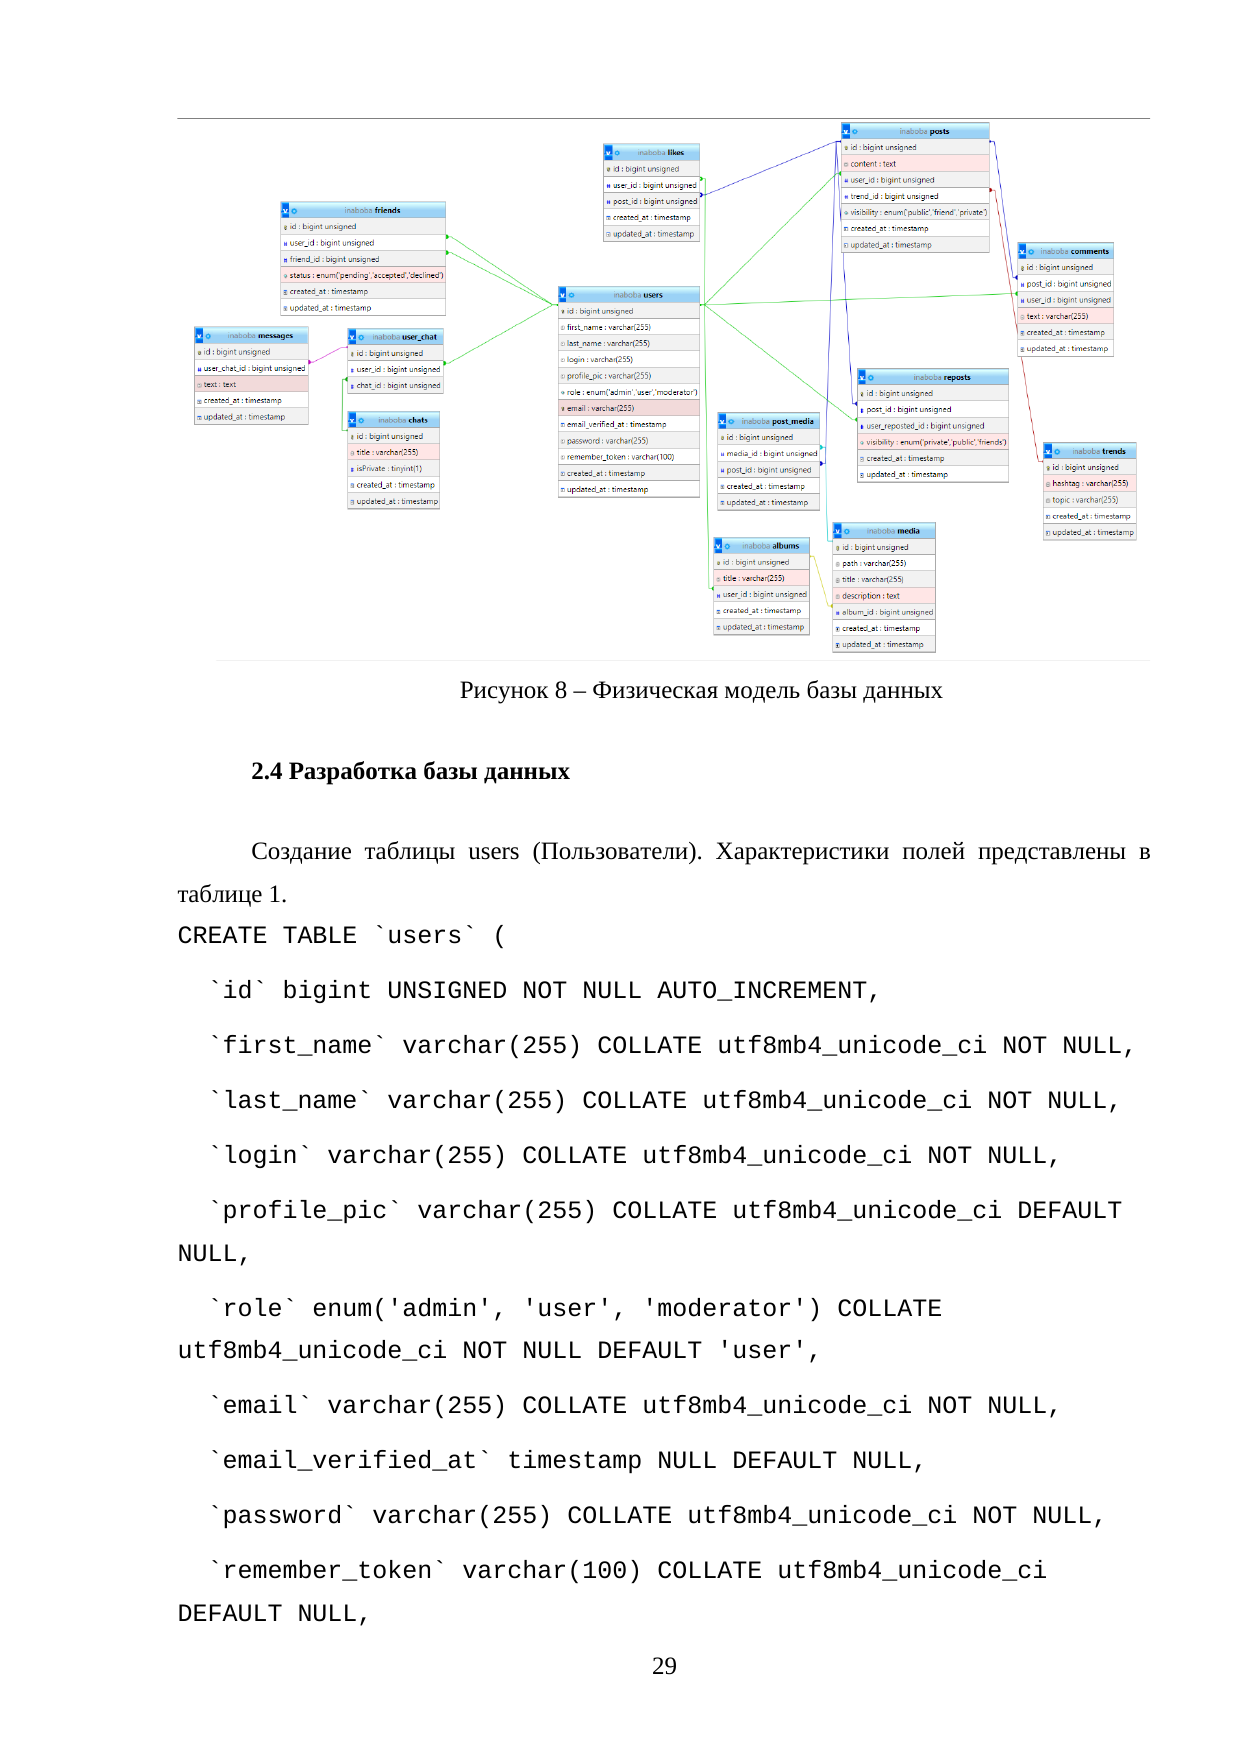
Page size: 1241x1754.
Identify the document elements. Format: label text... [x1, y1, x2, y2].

text `password` varchar(255) COLLATE utf8mb4_unicode_ci NOT NULL, [177, 1503, 1152, 1531]
picture [177, 118, 1151, 661]
text `remember_token` varchar(100) COLLATE utf8mb4_unicode_ci DEFAULT NULL, [177, 1558, 1152, 1628]
text `email_verified_at` timestamp NULL DEFAULT NULL, [177, 1448, 1152, 1476]
text Рисунок 8 – Физическая модель базы данных [177, 675, 1152, 704]
text Создание таблицы users (Пользователи). Характеристики полей представлены в таблице 1. [177, 836, 1152, 908]
text `role` enum('admin', 'user', 'moderator') COLLATE utf8mb4_unicode_ci NOT NULL DEFAULT 'user', [177, 1295, 1152, 1366]
text `profile_pic` varchar(255) COLLATE utf8mb4_unicode_ci DEFAULT NULL, [177, 1198, 1152, 1268]
text `last_name` varchar(255) COLLATE utf8mb4_unicode_ci NOT NULL, [177, 1088, 1152, 1116]
text `first_name` varchar(255) COLLATE utf8mb4_unicode_ci NOT NULL, [177, 1033, 1152, 1061]
text `id` bigint UNSIGNED NOT NULL AUTO_INCREMENT, [177, 978, 1152, 1006]
text CREATE TABLE `users` ( [177, 923, 1152, 951]
text `email` varchar(255) COLLATE utf8mb4_unicode_ci NOT NULL, [177, 1393, 1152, 1421]
text `login` varchar(255) COLLATE utf8mb4_unicode_ci NOT NULL, [177, 1143, 1152, 1171]
subtitle 2.4 Разработка базы данных [177, 756, 1152, 784]
